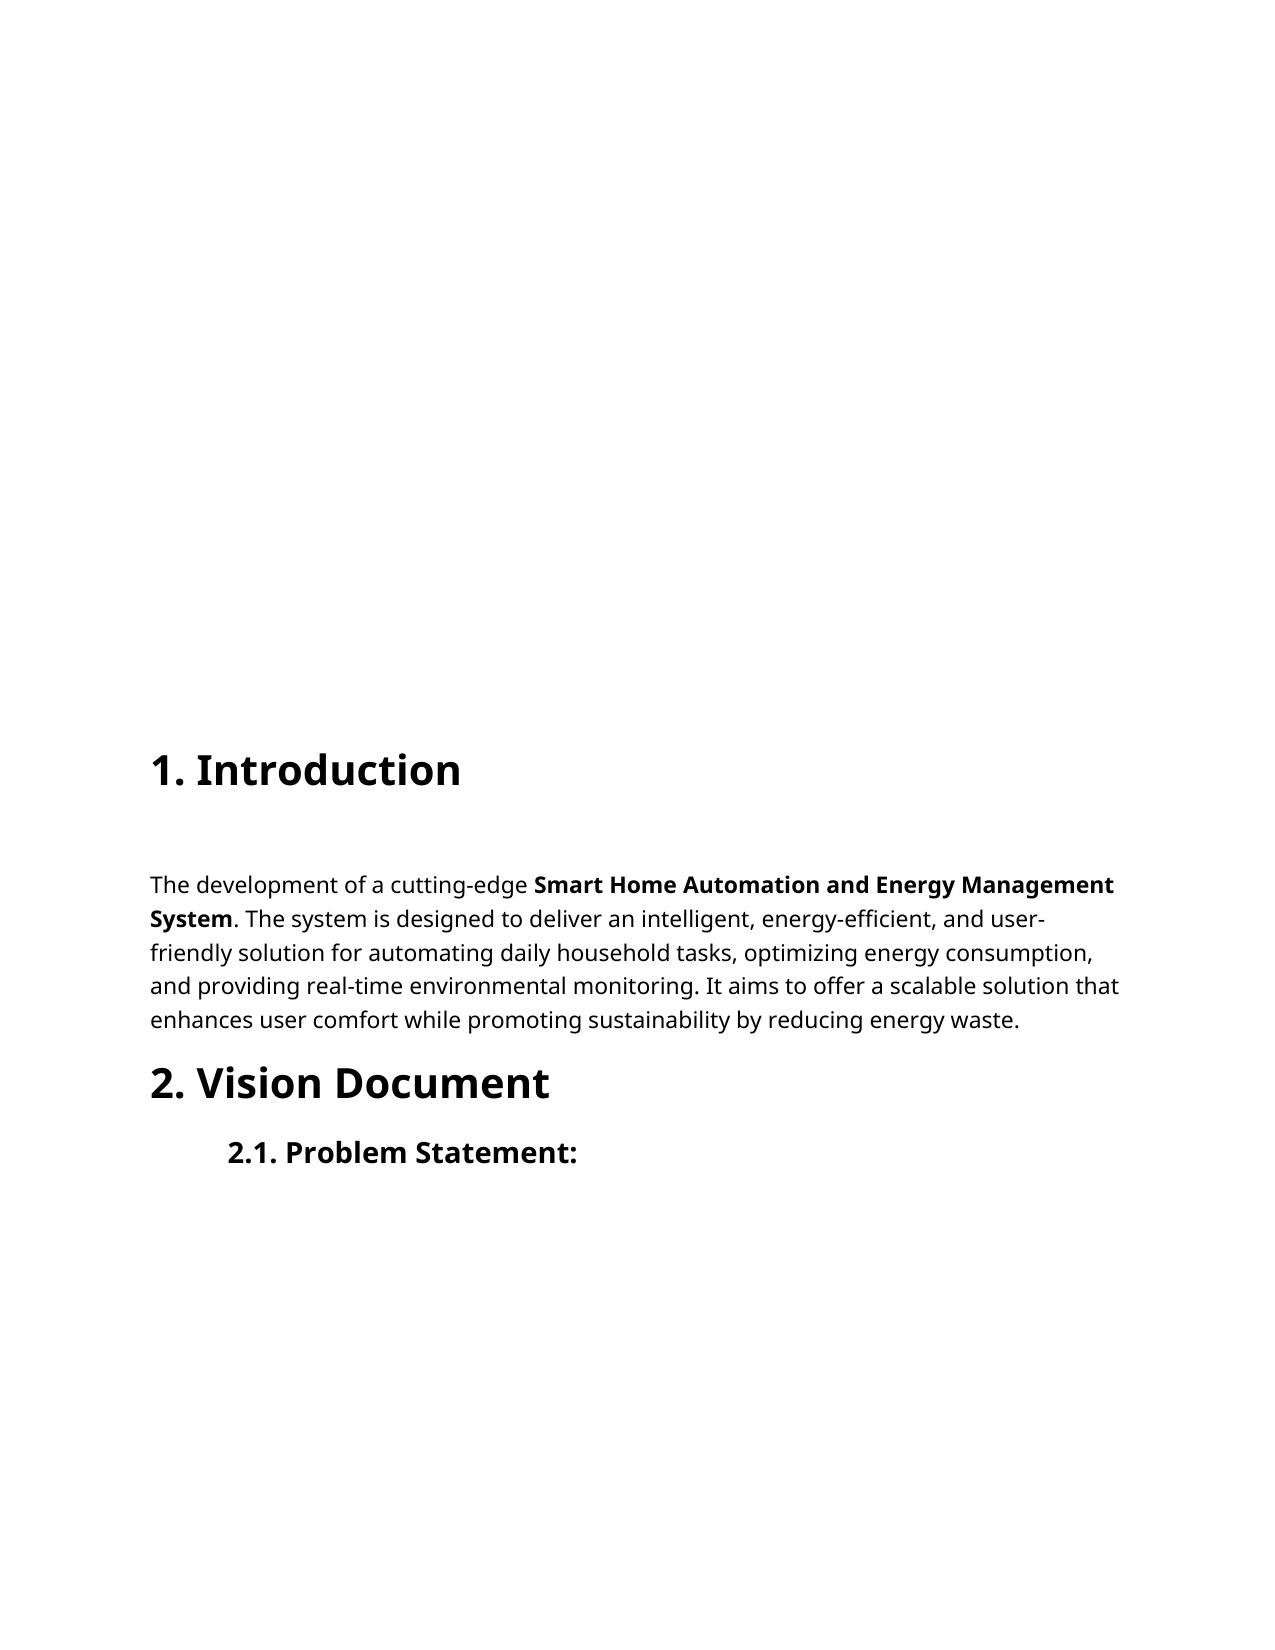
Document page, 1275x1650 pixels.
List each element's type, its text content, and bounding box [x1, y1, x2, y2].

text 2. Vision Document [150, 1054, 1125, 1111]
text 1. Introduction [150, 741, 1125, 797]
text The development of a cutting-edge Smart Home Automation and Energy Management System. The system is designed to deliver an intelligent, energy-efficient, and user-friendly solution for automating daily household tasks, optimizing energy consumption, and providing real-time environmental monitoring. It aims to offer a scalable solution that enhances user comfort while promoting sustainability by reducing energy waste. [150, 869, 1125, 1035]
text 2.1. Problem Statement: [150, 1132, 1125, 1172]
